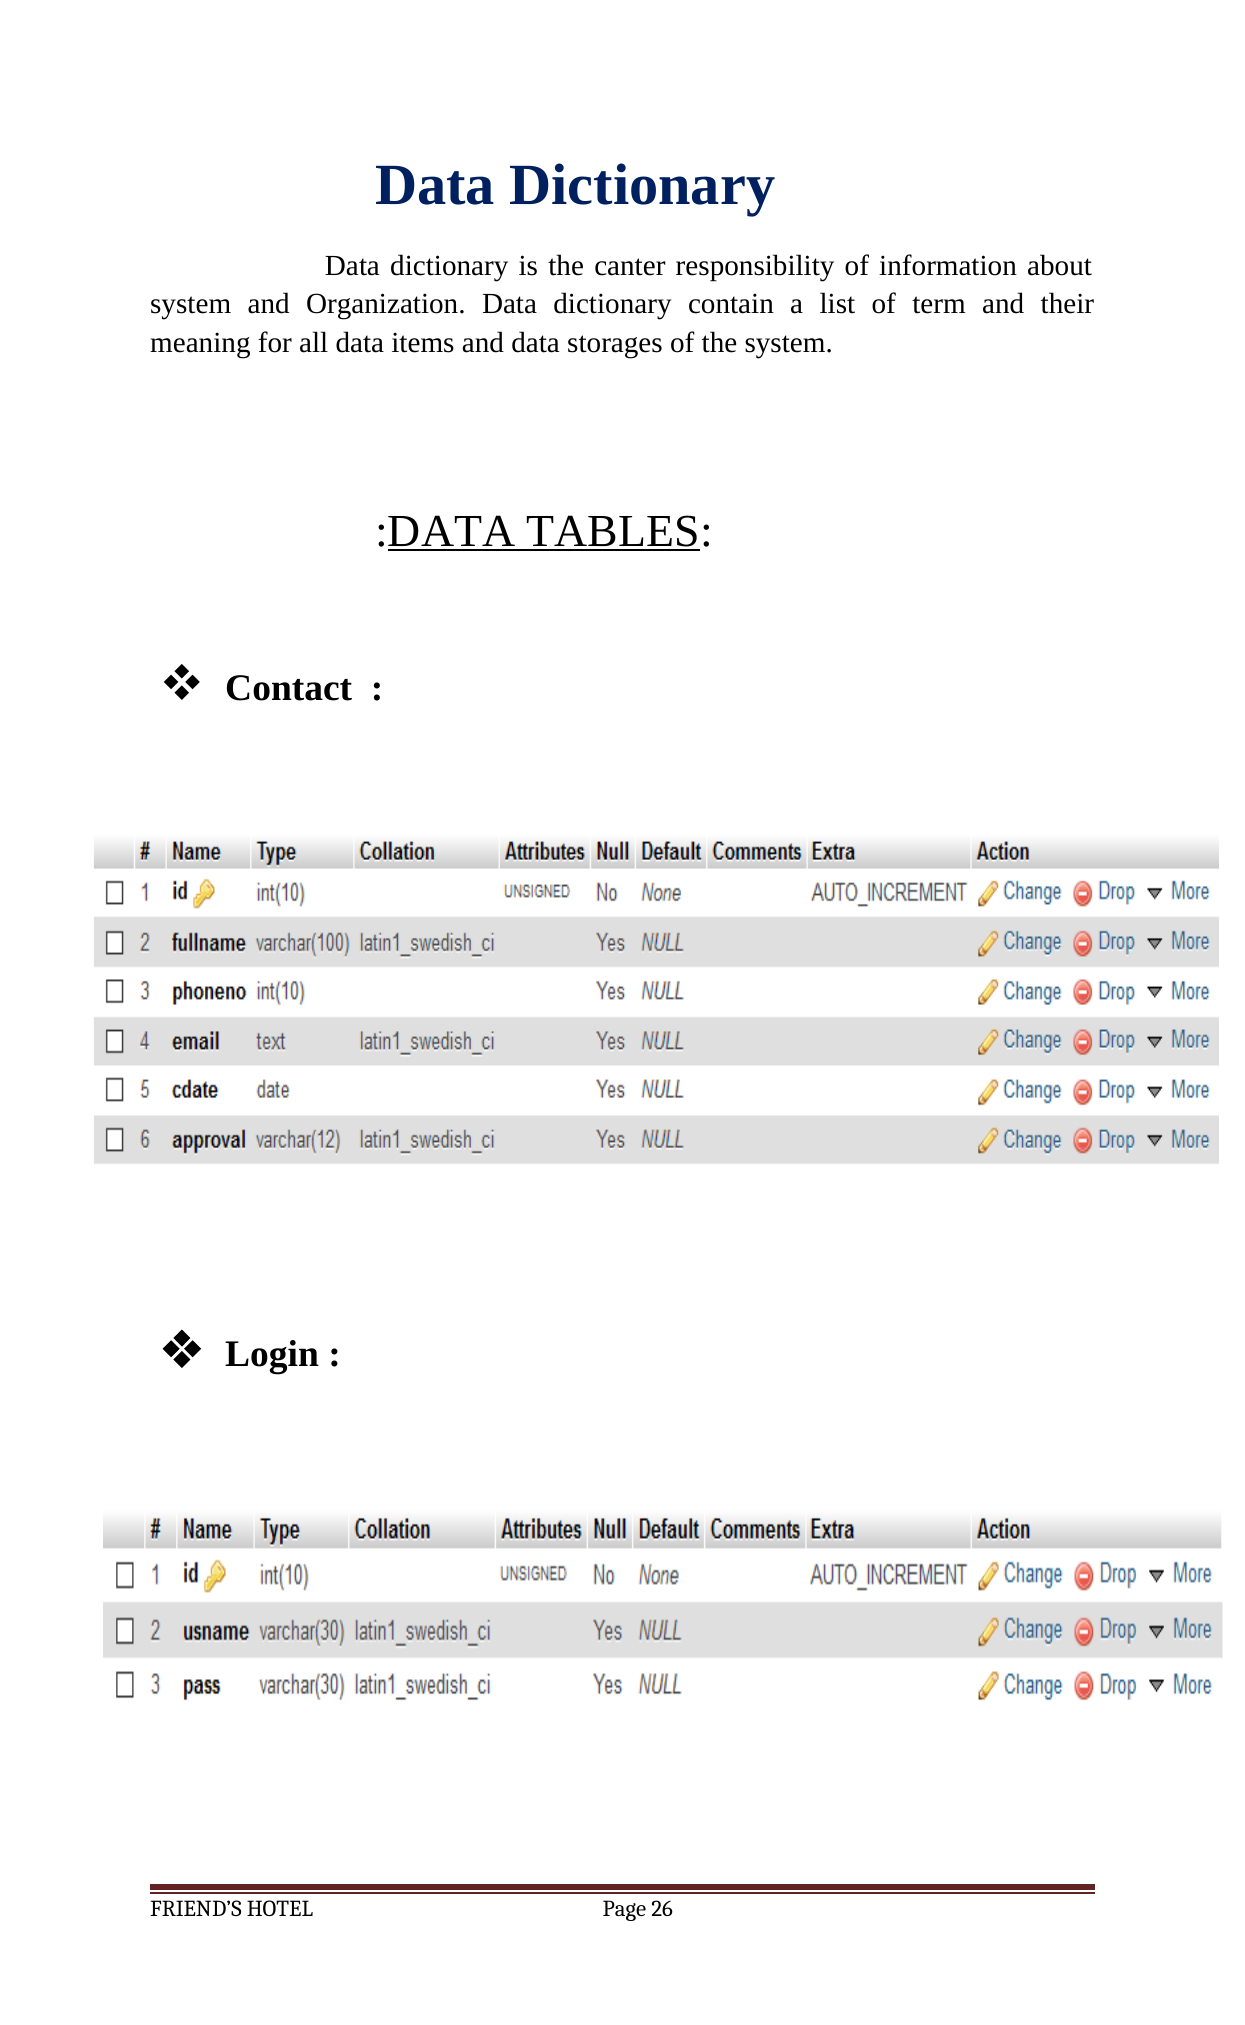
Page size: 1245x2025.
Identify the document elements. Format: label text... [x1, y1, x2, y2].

picture [93, 826, 1219, 1166]
list Contact : [159, 666, 1095, 712]
text :DATA TABLES: [300, 503, 1095, 556]
text Data dictionary is the canter responsibility of information about system and Organization. Data dictionary contain a list of term and their meaning for all data items and data storages of the system. [150, 248, 1095, 358]
text Data Dictionary [300, 150, 1095, 217]
list Login : [159, 1320, 1095, 1378]
picture [103, 1493, 1224, 1726]
